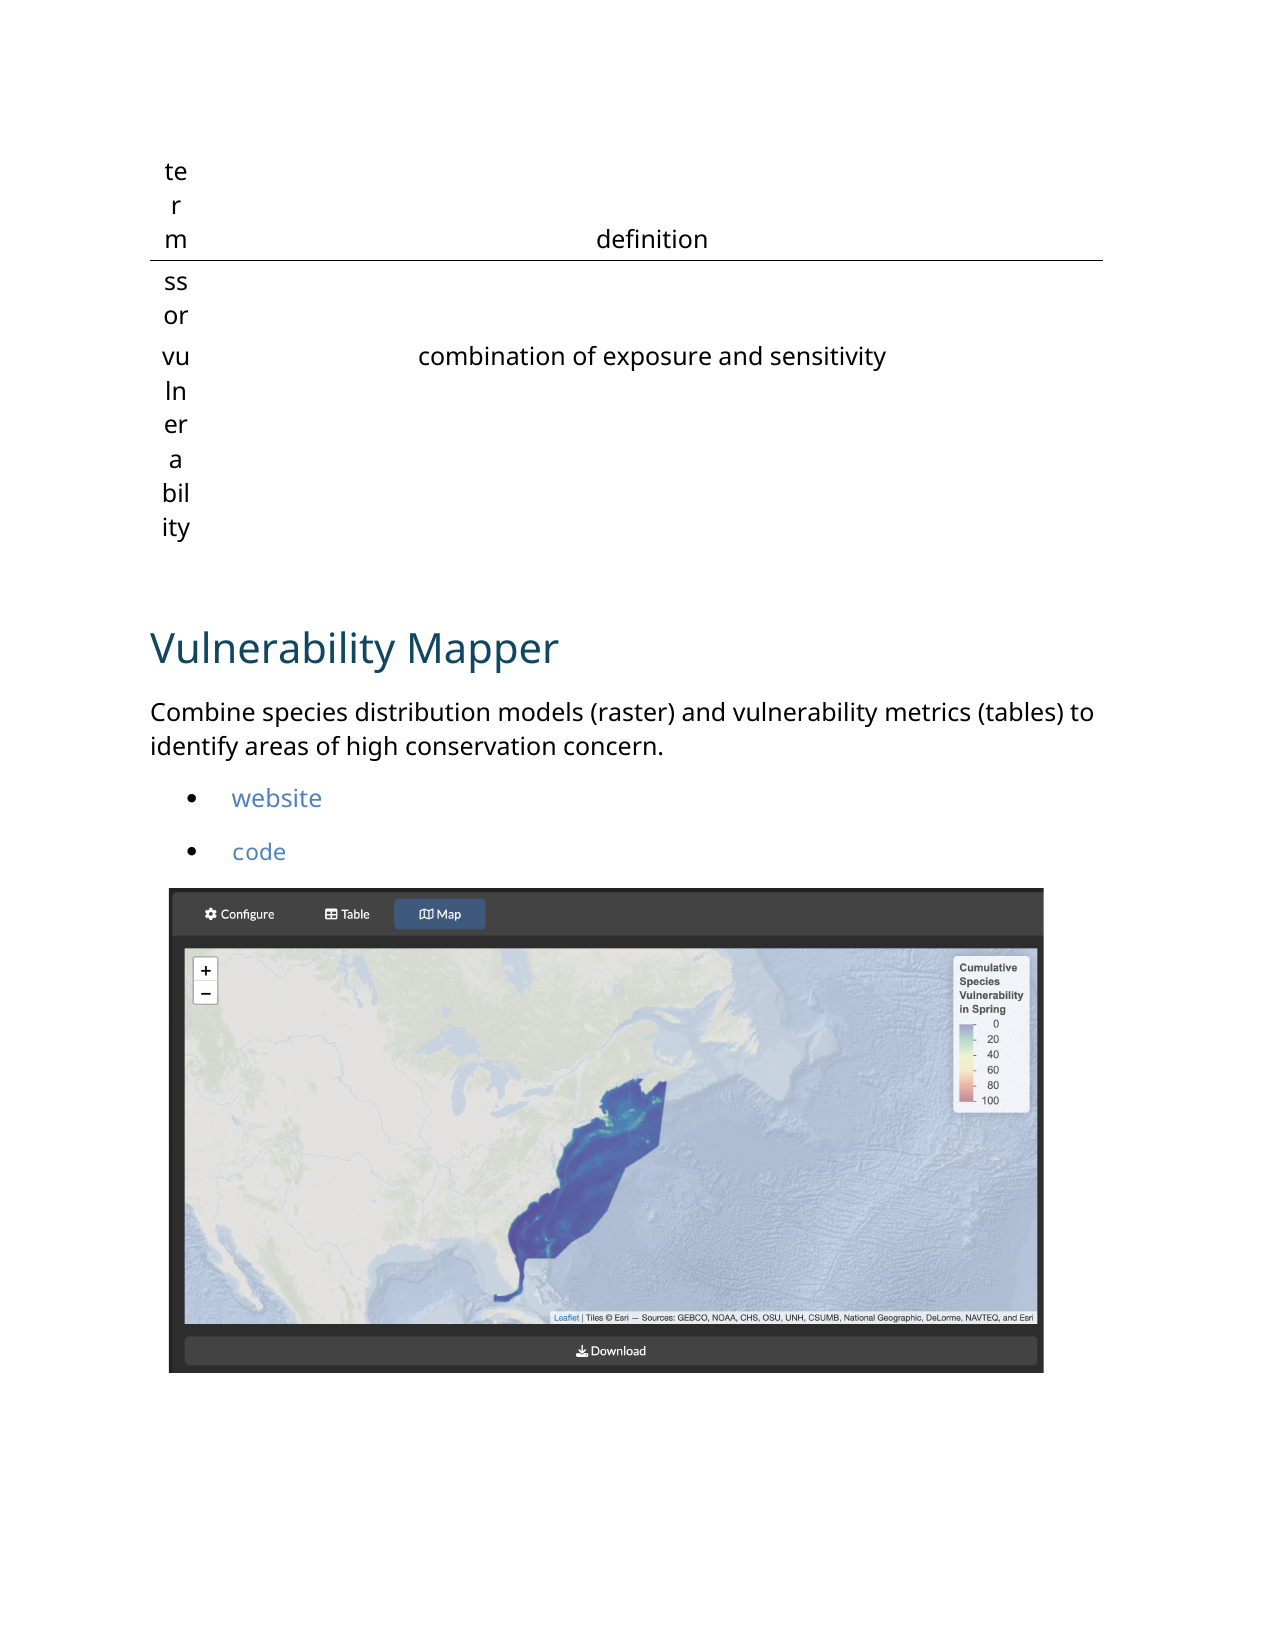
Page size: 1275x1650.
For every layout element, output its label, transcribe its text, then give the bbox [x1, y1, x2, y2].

text Combine species distribution models (raster) and vulnerability metrics (tables) to identify areas of high conservation concern. [150, 694, 1125, 762]
list code [187, 836, 1125, 867]
subtitle Vulnerability Mapper [150, 619, 1125, 676]
list website [187, 781, 1125, 815]
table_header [139, 150, 1114, 581]
picture [168, 888, 1044, 1373]
